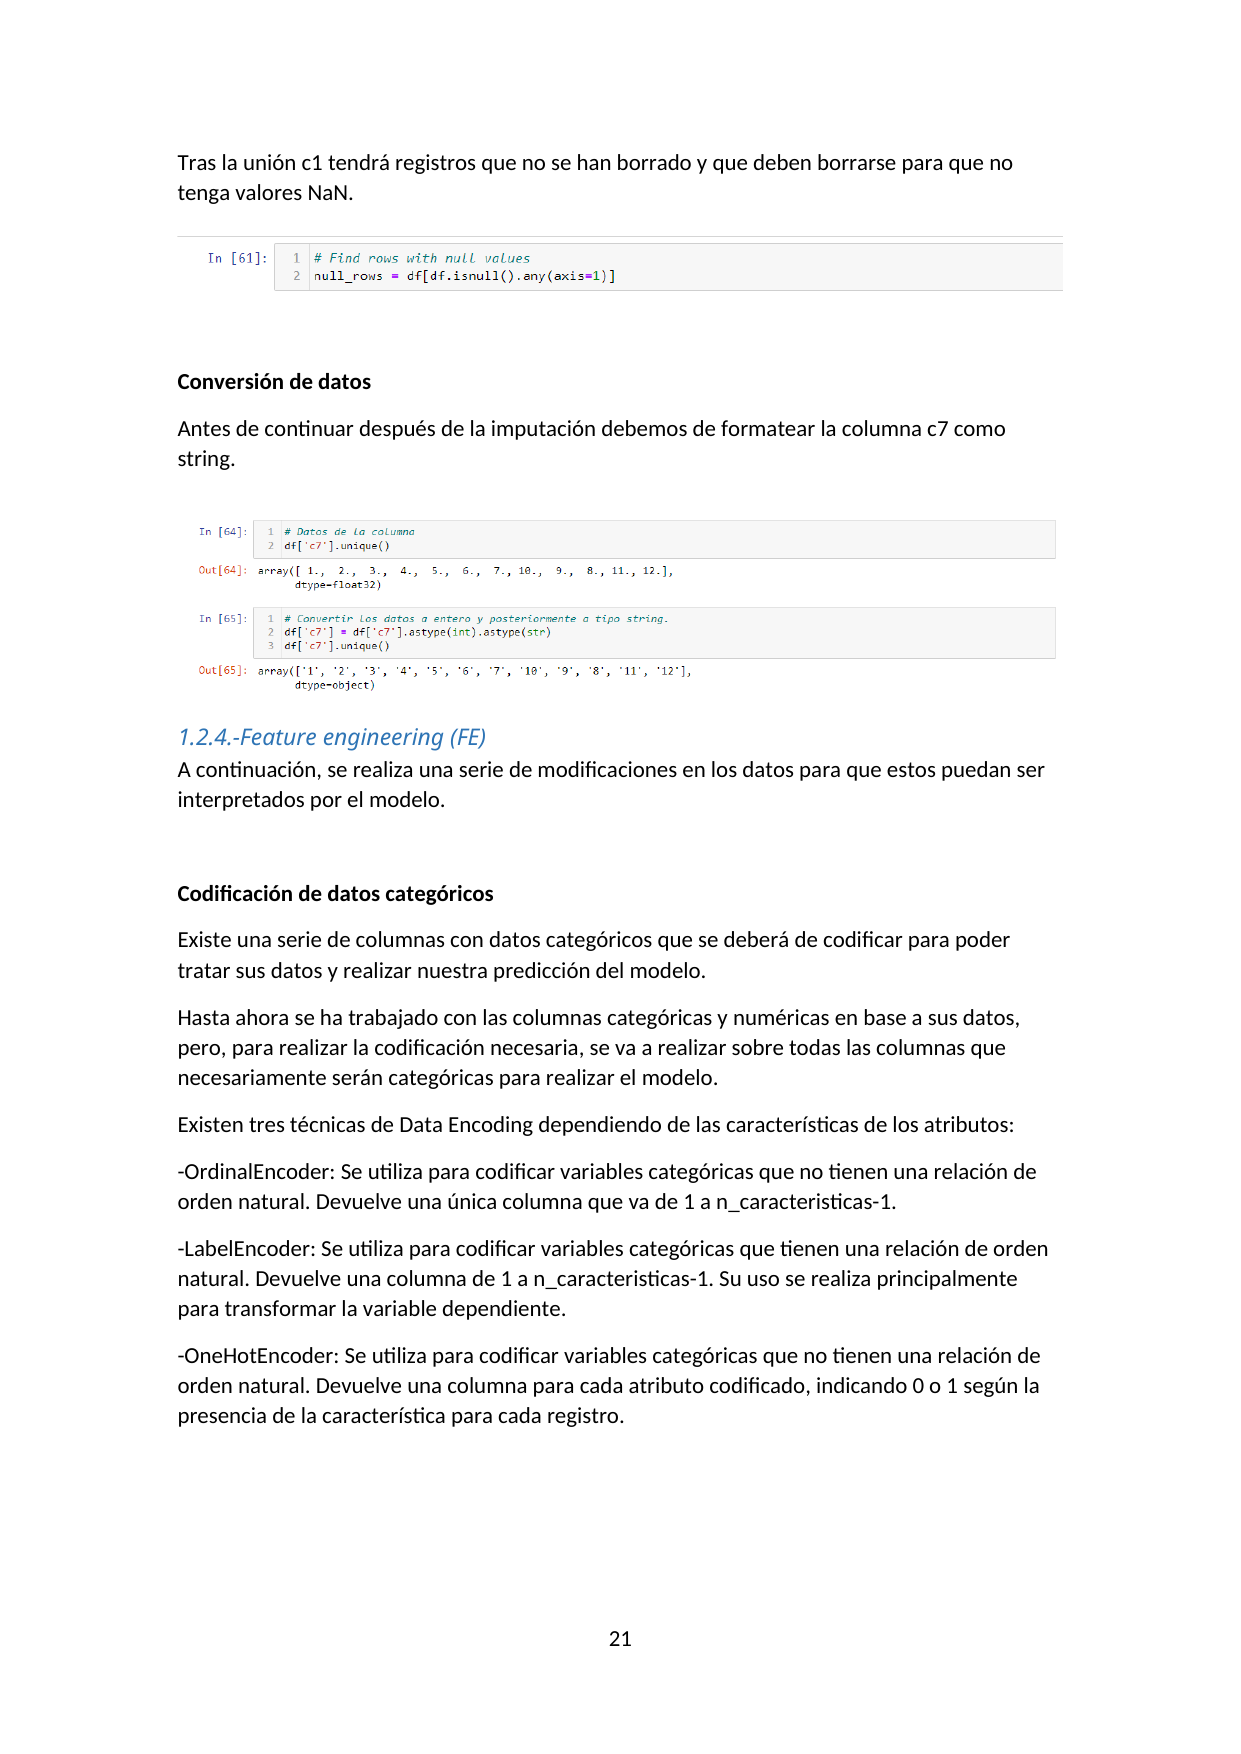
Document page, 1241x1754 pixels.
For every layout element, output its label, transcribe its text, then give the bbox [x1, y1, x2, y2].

text -OneHotEncoder: Se utiliza para codificar variables categóricas que no tienen una relación de orden natural. Devuelve una columna para cada atributo codificado, indicando 0 o 1 según la presencia de la característica para cada registro. [177, 1341, 1063, 1429]
picture [177, 491, 1063, 702]
text -LabelEncoder: Se utiliza para codificar variables categóricas que tienen una relación de orden natural. Devuelve una columna de 1 a n_caracteristicas-1. Su uso se realiza principalmente para transformar la variable dependiente. [177, 1234, 1063, 1322]
text Conversión de datos [177, 367, 1063, 395]
picture [177, 224, 1063, 302]
text Tras la unión c1 tendrá registros que no se han borrado y que deben borrarse para que no tenga valores NaN. [177, 148, 1063, 206]
subtitle 1.2.4.-Feature engineering (FE) [177, 721, 1063, 752]
text Existen tres técnicas de Data Encoding dependiendo de las características de los atributos: [177, 1110, 1063, 1138]
text Antes de continuar después de la imputación debemos de formatear la columna c7 como string. [177, 414, 1063, 472]
text Codificación de datos categóricos [177, 879, 1063, 907]
text Hasta ahora se ha trabajado con las columnas categóricas y numéricas en base a sus datos, pero, para realizar la codificación necesaria, se va a realizar sobre todas las columnas que necesariamente serán categóricas para realizar el modelo. [177, 1003, 1063, 1091]
text -OrdinalEncoder: Se utiliza para codificar variables categóricas que no tienen una relación de orden natural. Devuelve una única columna que va de 1 a n_caracteristicas-1. [177, 1157, 1063, 1215]
text A continuación, se realiza una serie de modificaciones en los datos para que estos puedan ser interpretados por el modelo. [177, 755, 1063, 813]
text Existe una serie de columnas con datos categóricos que se deberá de codificar para poder tratar sus datos y realizar nuestra predicción del modelo. [177, 926, 1063, 984]
